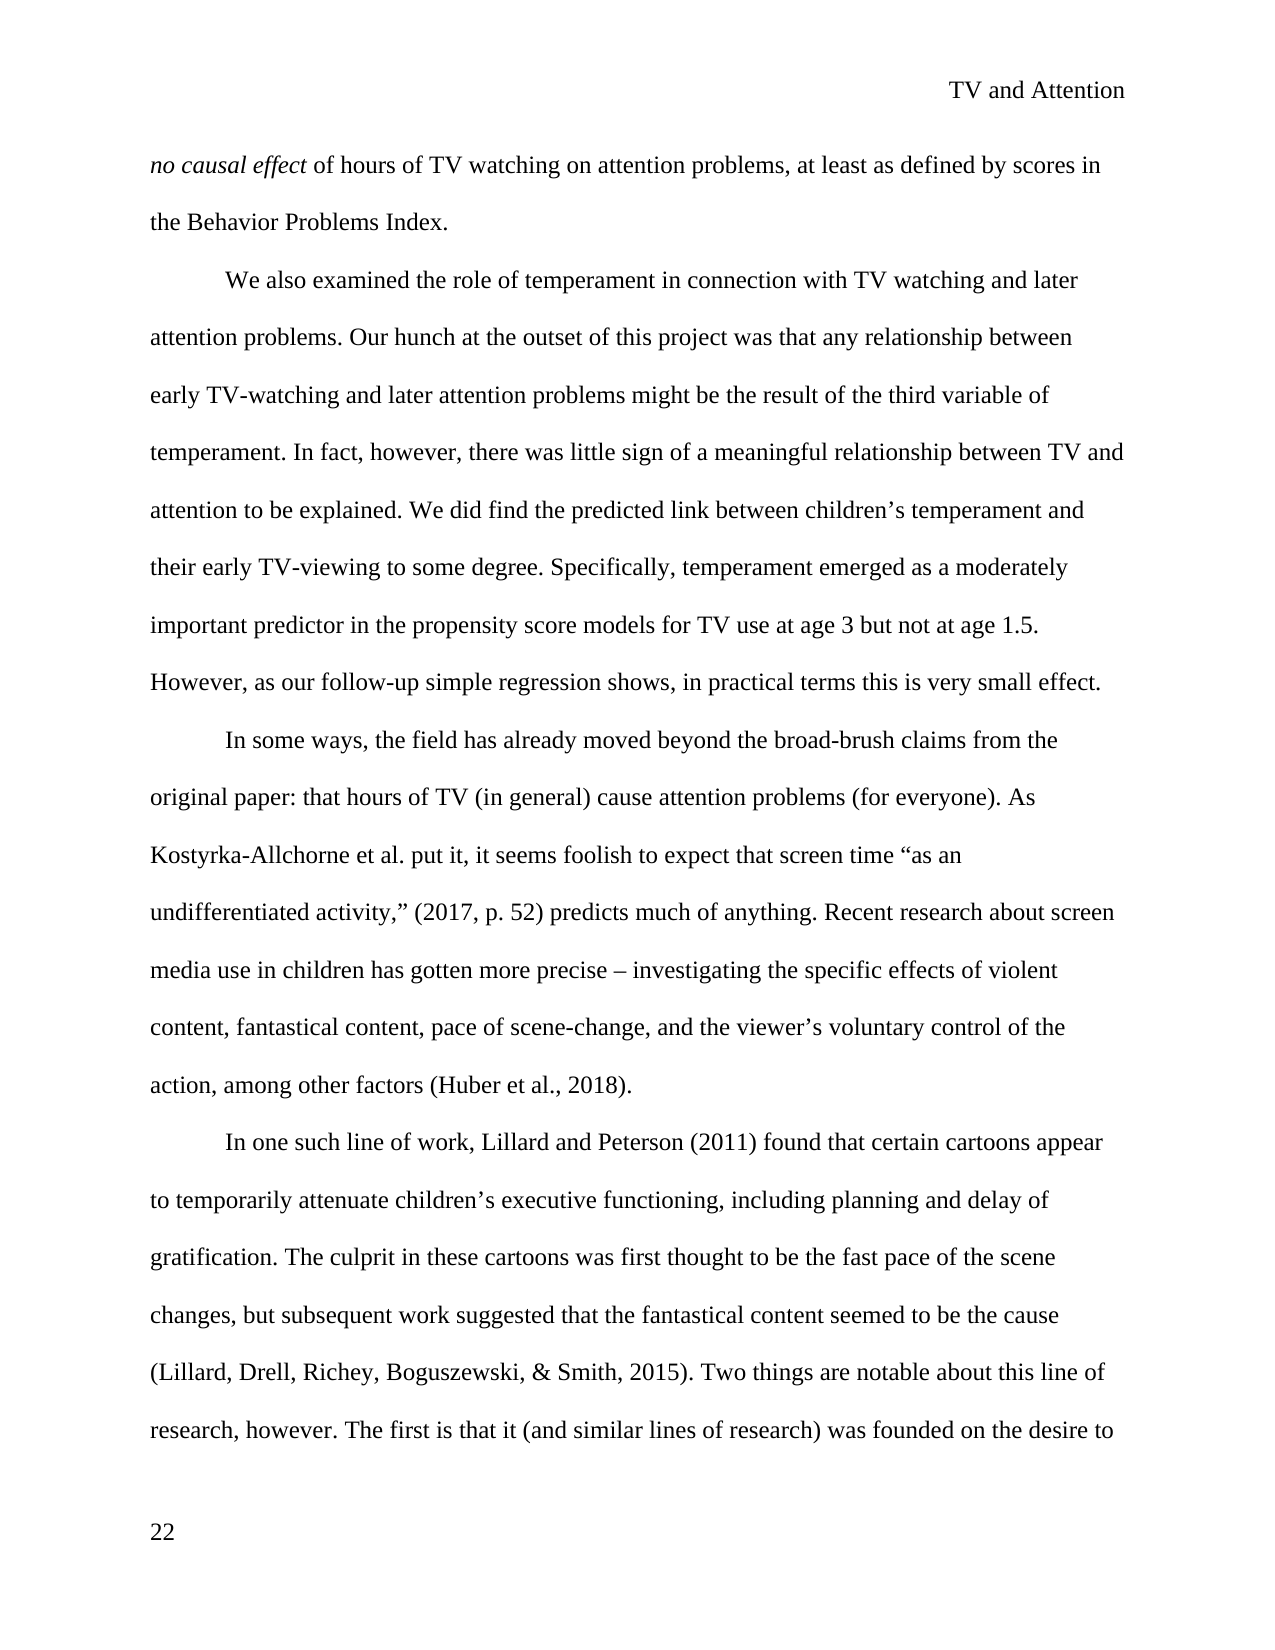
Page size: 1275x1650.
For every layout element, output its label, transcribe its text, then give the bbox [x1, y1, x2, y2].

text In some ways, the field has already moved beyond the broad-brush claims from the original paper: that hours of TV (in general) cause attention problems (for everyone). As Kostyrka-Allchorne et al. put it, it seems foolish to expect that screen time “as an undifferentiated activity,” (2017, p. 52) predicts much of anything. Recent research about screen media use in children has gotten more precise – investigating the specific effects of violent content, fantastical content, pace of scene-change, and the viewer’s voluntary control of the action, among other factors (Huber et al., 2018). [150, 725, 1125, 1099]
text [150, 150, 1125, 236]
text We also examined the role of temperament in connection with TV watching and later attention problems. Our hunch at the outset of this project was that any relationship between early TV-watching and later attention problems might be the result of the third variable of temperament. In fact, however, there was little sign of a meaningful relationship between TV and attention to be explained. We did find the predicted link between children’s temperament and their early TV-viewing to some degree. Specifically, temperament emerged as a moderately important predictor in the propensity score models for TV use at age 3 but not at age 1.5. However, as our follow-up simple regression shows, in practical terms this is very small effect. [150, 265, 1125, 696]
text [150, 1127, 1125, 1444]
